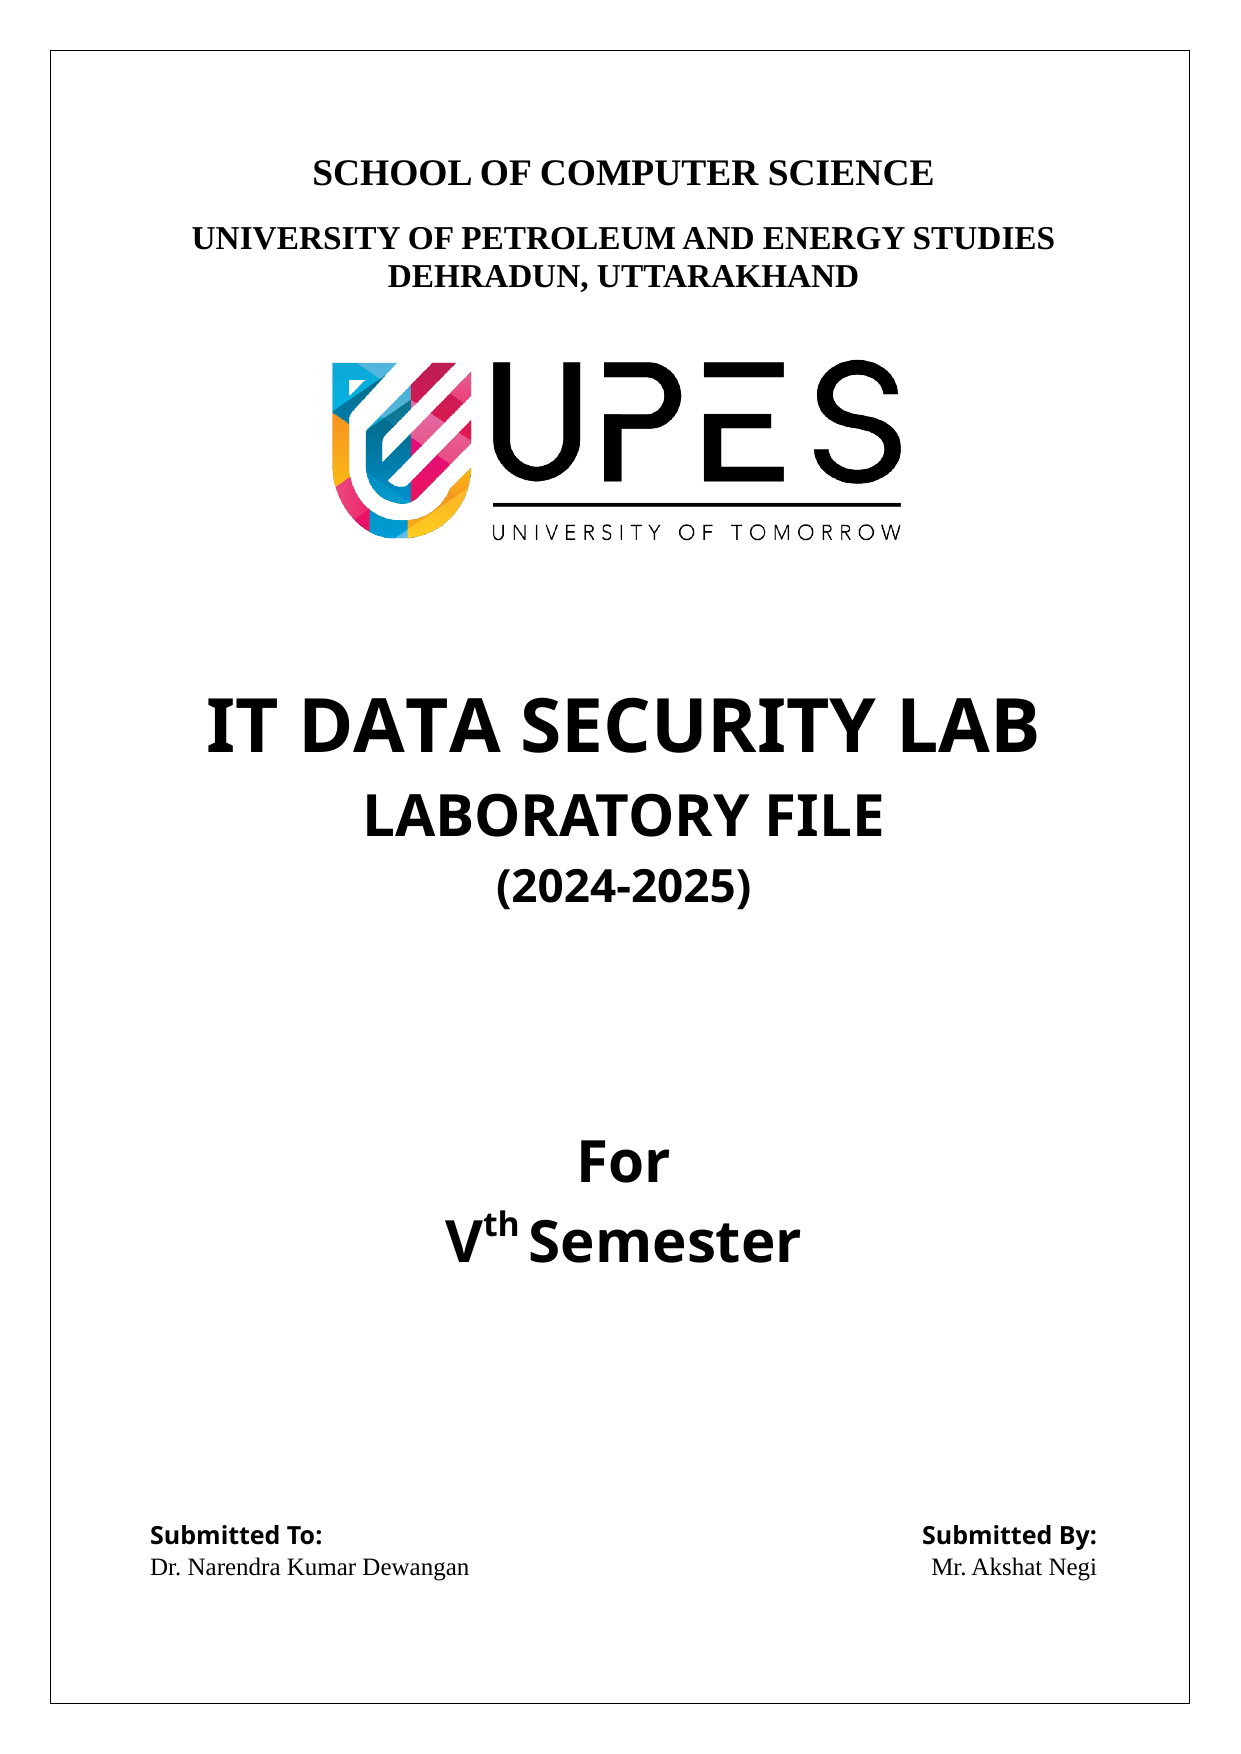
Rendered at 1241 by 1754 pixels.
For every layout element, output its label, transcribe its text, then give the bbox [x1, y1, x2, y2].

text IT DATA SECURITY LAB [150, 672, 1097, 774]
text (2024-2025) [150, 854, 1097, 916]
text Submitted To: Submitted By: [150, 1518, 1097, 1552]
text For [150, 1120, 1097, 1200]
text Vth Semester [150, 1200, 1097, 1279]
text LABORATORY FILE [150, 774, 1097, 854]
text Dr. Narendra Kumar Dewangan Mr. Akshat Negi [150, 1552, 1097, 1581]
text SCHOOL OF COMPUTER SCIENCE [150, 150, 1097, 193]
text UNIVERSITY OF PETROLEUM AND ENERGY STUDIES [150, 218, 1097, 256]
text DEHRADUN, UTTARAKHAND [150, 256, 1097, 295]
picture [273, 294, 974, 595]
